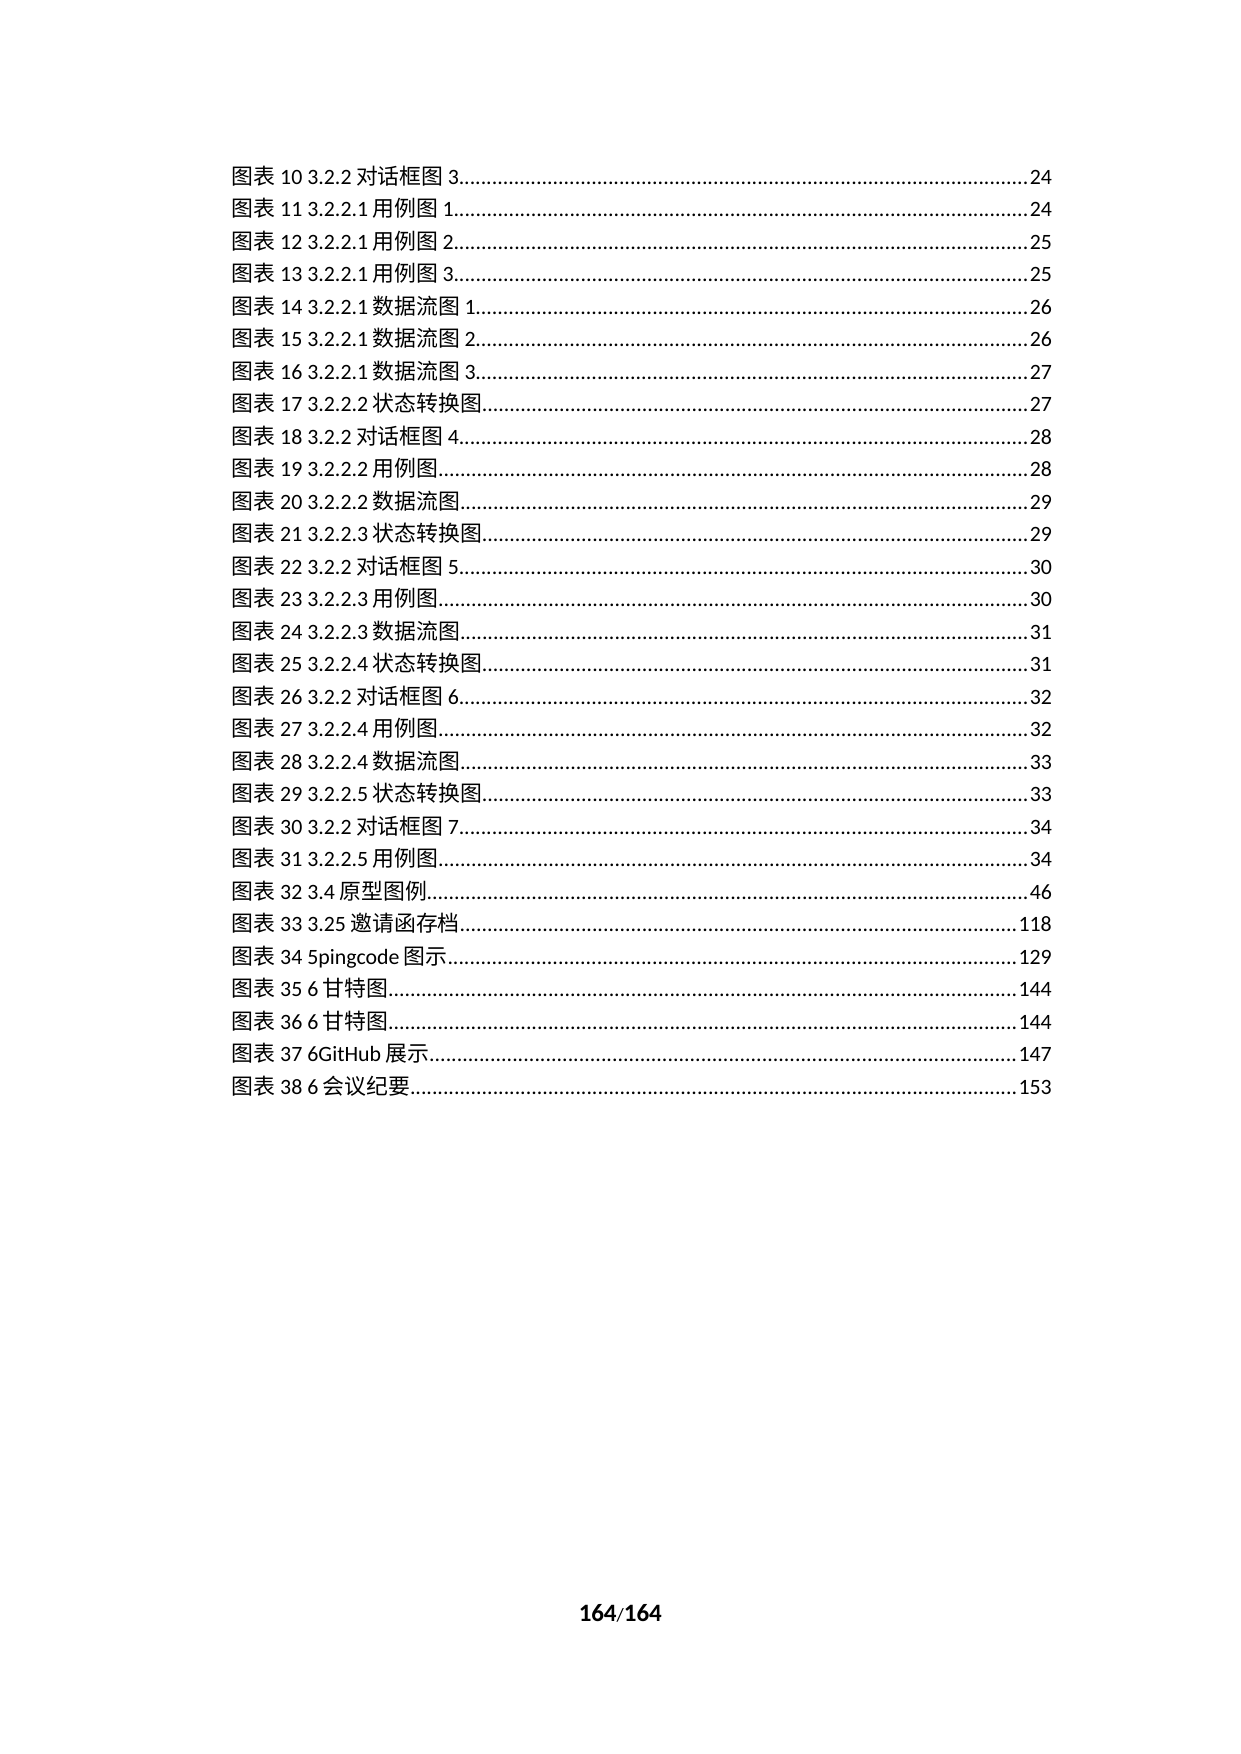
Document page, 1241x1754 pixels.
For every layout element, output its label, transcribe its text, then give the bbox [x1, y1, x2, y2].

text 图表 25 3.2.2.4状态转换图 31 [231, 646, 1053, 678]
text 图表 32 3.4原型图例 46 [231, 873, 1053, 906]
text 图表 38 6会议纪要 153 [231, 1068, 1053, 1101]
text 图表 30 3.2.2对话框图7 34 [231, 808, 1053, 841]
text 图表 28 3.2.2.4数据流图 33 [231, 743, 1053, 776]
text 图表 27 3.2.2.4用例图 32 [231, 711, 1053, 743]
text 图表 36 6甘特图 144 [231, 1003, 1053, 1036]
text 图表 24 3.2.2.3数据流图 31 [231, 613, 1053, 646]
text 图表 26 3.2.2对话框图6 32 [231, 678, 1053, 711]
text 图表 12 3.2.2.1用例图2 25 [231, 223, 1053, 256]
text 图表 29 3.2.2.5状态转换图 33 [231, 776, 1053, 808]
text 图表 10 3.2.2对话框图3 24 [231, 158, 1053, 191]
text 图表 35 6甘特图 144 [231, 971, 1053, 1003]
text 图表 17 3.2.2.2状态转换图 27 [231, 386, 1053, 418]
text 图表 20 3.2.2.2数据流图 29 [231, 483, 1053, 516]
text 图表 21 3.2.2.3状态转换图 29 [231, 516, 1053, 548]
text 图表 33 3.25邀请函存档 118 [231, 906, 1053, 938]
text 图表 31 3.2.2.5用例图 34 [231, 841, 1053, 873]
text 图表 11 3.2.2.1用例图1 24 [231, 191, 1053, 223]
text 图表 15 3.2.2.1数据流图2 26 [231, 321, 1053, 353]
text 图表 34 5pingcode图示 129 [231, 938, 1053, 971]
text 图表 37 6GitHub展示 147 [231, 1036, 1053, 1068]
text 图表 13 3.2.2.1用例图3 25 [231, 256, 1053, 288]
text 图表 16 3.2.2.1数据流图3 27 [231, 353, 1053, 386]
text 图表 22 3.2.2对话框图5 30 [231, 548, 1053, 581]
text 图表 23 3.2.2.3用例图 30 [231, 581, 1053, 613]
text 图表 14 3.2.2.1数据流图1 26 [231, 288, 1053, 321]
text 图表 18 3.2.2对话框图4 28 [231, 418, 1053, 451]
text 图表 19 3.2.2.2用例图 28 [231, 451, 1053, 483]
